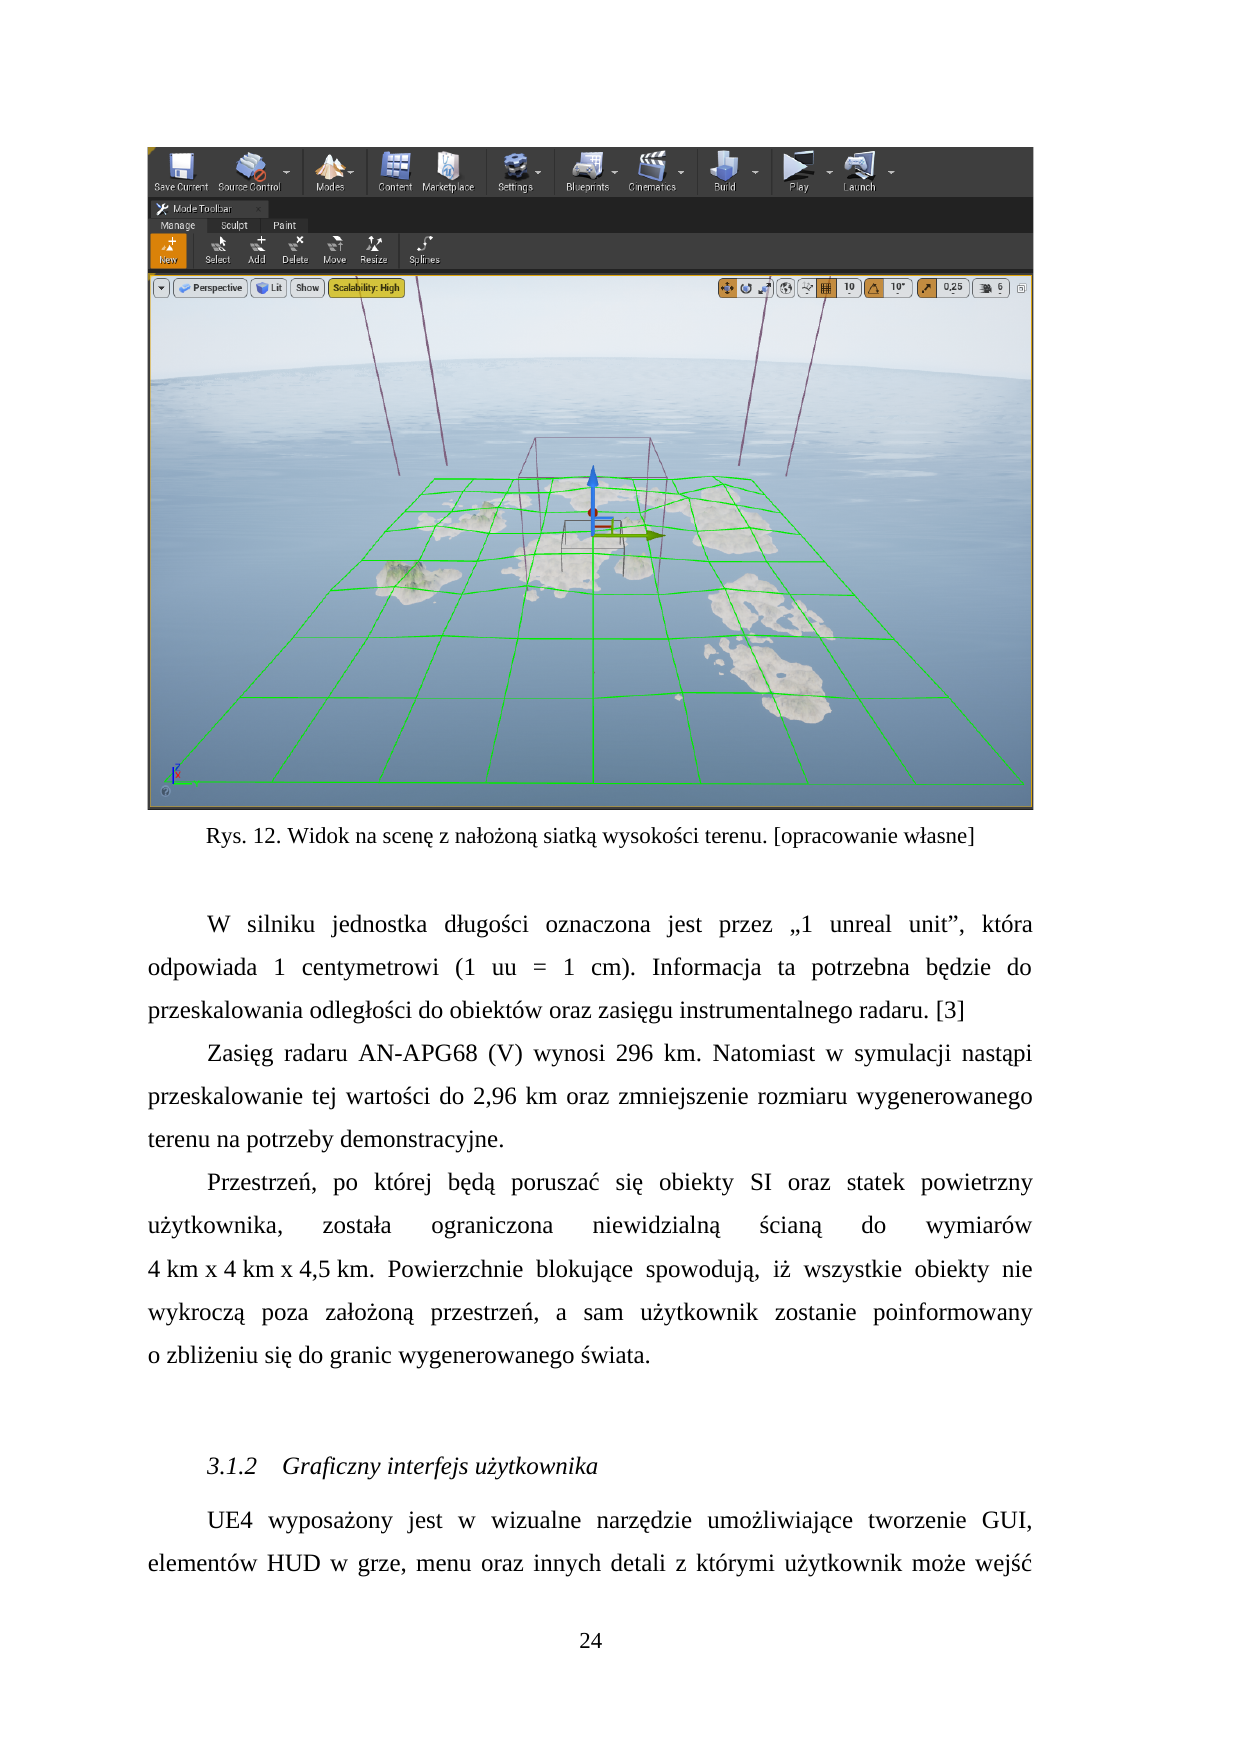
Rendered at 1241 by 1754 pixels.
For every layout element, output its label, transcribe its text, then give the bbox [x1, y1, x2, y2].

text Przestrzeń, po której będą poruszać się obiekty SI oraz statek powietrzny użytkownika, została ograniczona niewidzialną ścianą do wymiarów 4 km x 4 km x 4,5 km. Powierzchnie blokujące spowodują, iż wszystkie obiekty nie wykroczą poza założoną przestrzeń, a sam użytkownik zostanie poinformowany o zbliżeniu się do granic wygenerowanego świata. [148, 1167, 1033, 1369]
text Zasięg radaru AN-APG68 (V) wynosi 296 km. Natomiast w symulacji nastąpi przeskalowanie tej wartości do 2,96 km oraz zmniejszenie rozmiaru wygenerowanego terenu na potrzeby demonstracyjne. [148, 1038, 1033, 1153]
picture [147, 147, 1034, 810]
subtitle Graficzny interfejs użytkownika [207, 1451, 1033, 1480]
text W silniku jednostka długości oznaczona jest przez „1 unreal unit”, która odpowiada 1 centymetrowi (1 uu = 1 cm). Informacja ta potrzebna będzie do przeskalowania odległości do obiektów oraz zasięgu instrumentalnego radaru. [3] [148, 909, 1033, 1024]
text Rys. 12. Widok na scenę z nałożoną siatką wysokości terenu. [opracowanie własne] [148, 823, 1033, 849]
